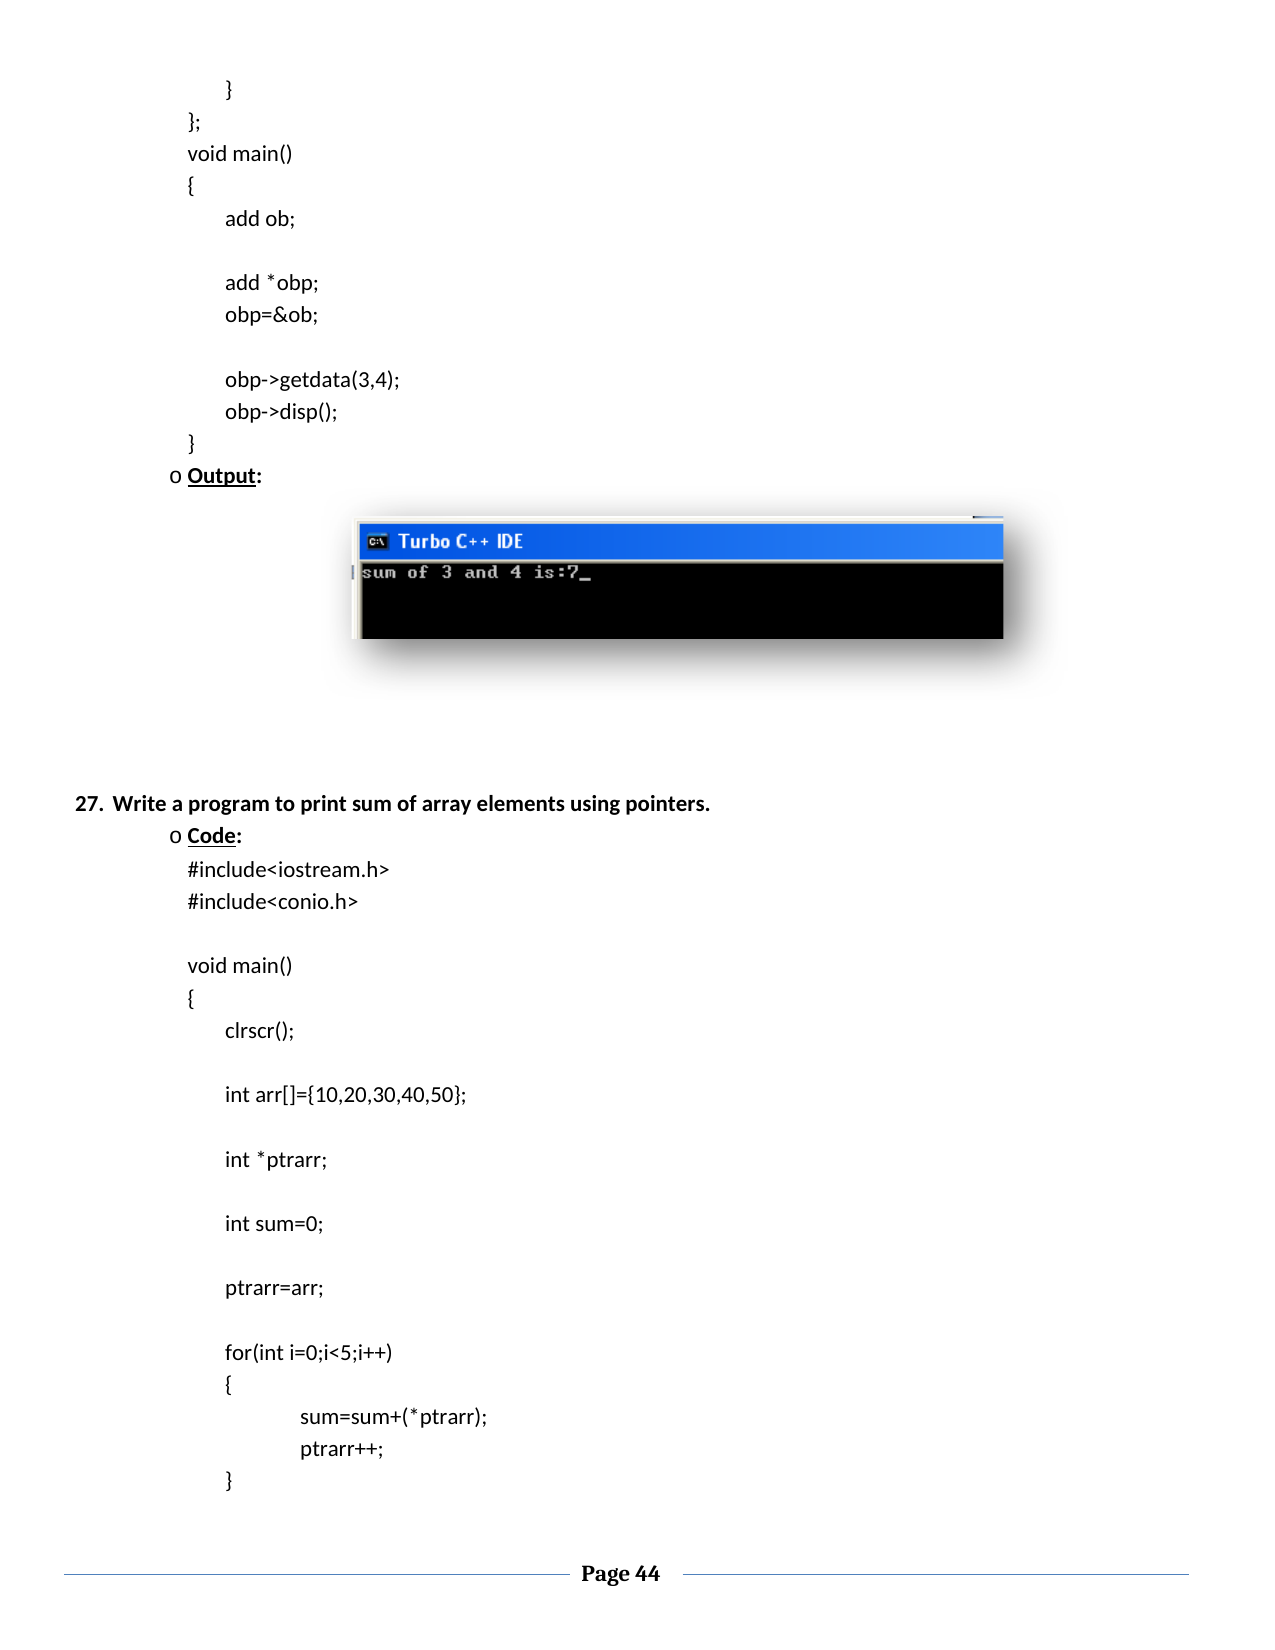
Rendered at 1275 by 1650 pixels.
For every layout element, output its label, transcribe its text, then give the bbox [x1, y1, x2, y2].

list }; [187, 107, 1200, 135]
list obp=&ob; [187, 300, 1200, 328]
list obp->getdata(3,4); [187, 365, 1200, 393]
picture [351, 516, 1004, 639]
list clrscr(); [187, 1016, 1200, 1044]
list int arr[]={10,20,30,40,50}; [187, 1080, 1200, 1108]
list for(int i=0;i<5;i++) [187, 1338, 1200, 1366]
list void main() [187, 952, 1200, 980]
list ptrarr=arr; [187, 1273, 1200, 1302]
list { [187, 984, 1200, 1012]
list { [187, 172, 1200, 199]
list } [187, 1467, 1200, 1495]
list Code: [169, 822, 1200, 851]
list #include<conio.h> [187, 887, 1200, 915]
list obp->disp(); [187, 397, 1200, 425]
list } [187, 429, 1200, 457]
list void main() [187, 139, 1200, 167]
list Write a program to print sum of array elements using pointers. [75, 789, 1200, 817]
list } [187, 75, 1200, 103]
list #include<iostream.h> [187, 855, 1200, 883]
list add *obp; [187, 268, 1200, 296]
list sum=sum+(*ptrarr); [225, 1402, 1200, 1430]
list { [187, 1370, 1200, 1398]
list int *ptrarr; [187, 1145, 1200, 1173]
list ptrarr++; [262, 1434, 1200, 1462]
list int sum=0; [187, 1209, 1200, 1237]
list Output: [169, 461, 1200, 490]
list add ob; [187, 204, 1200, 232]
